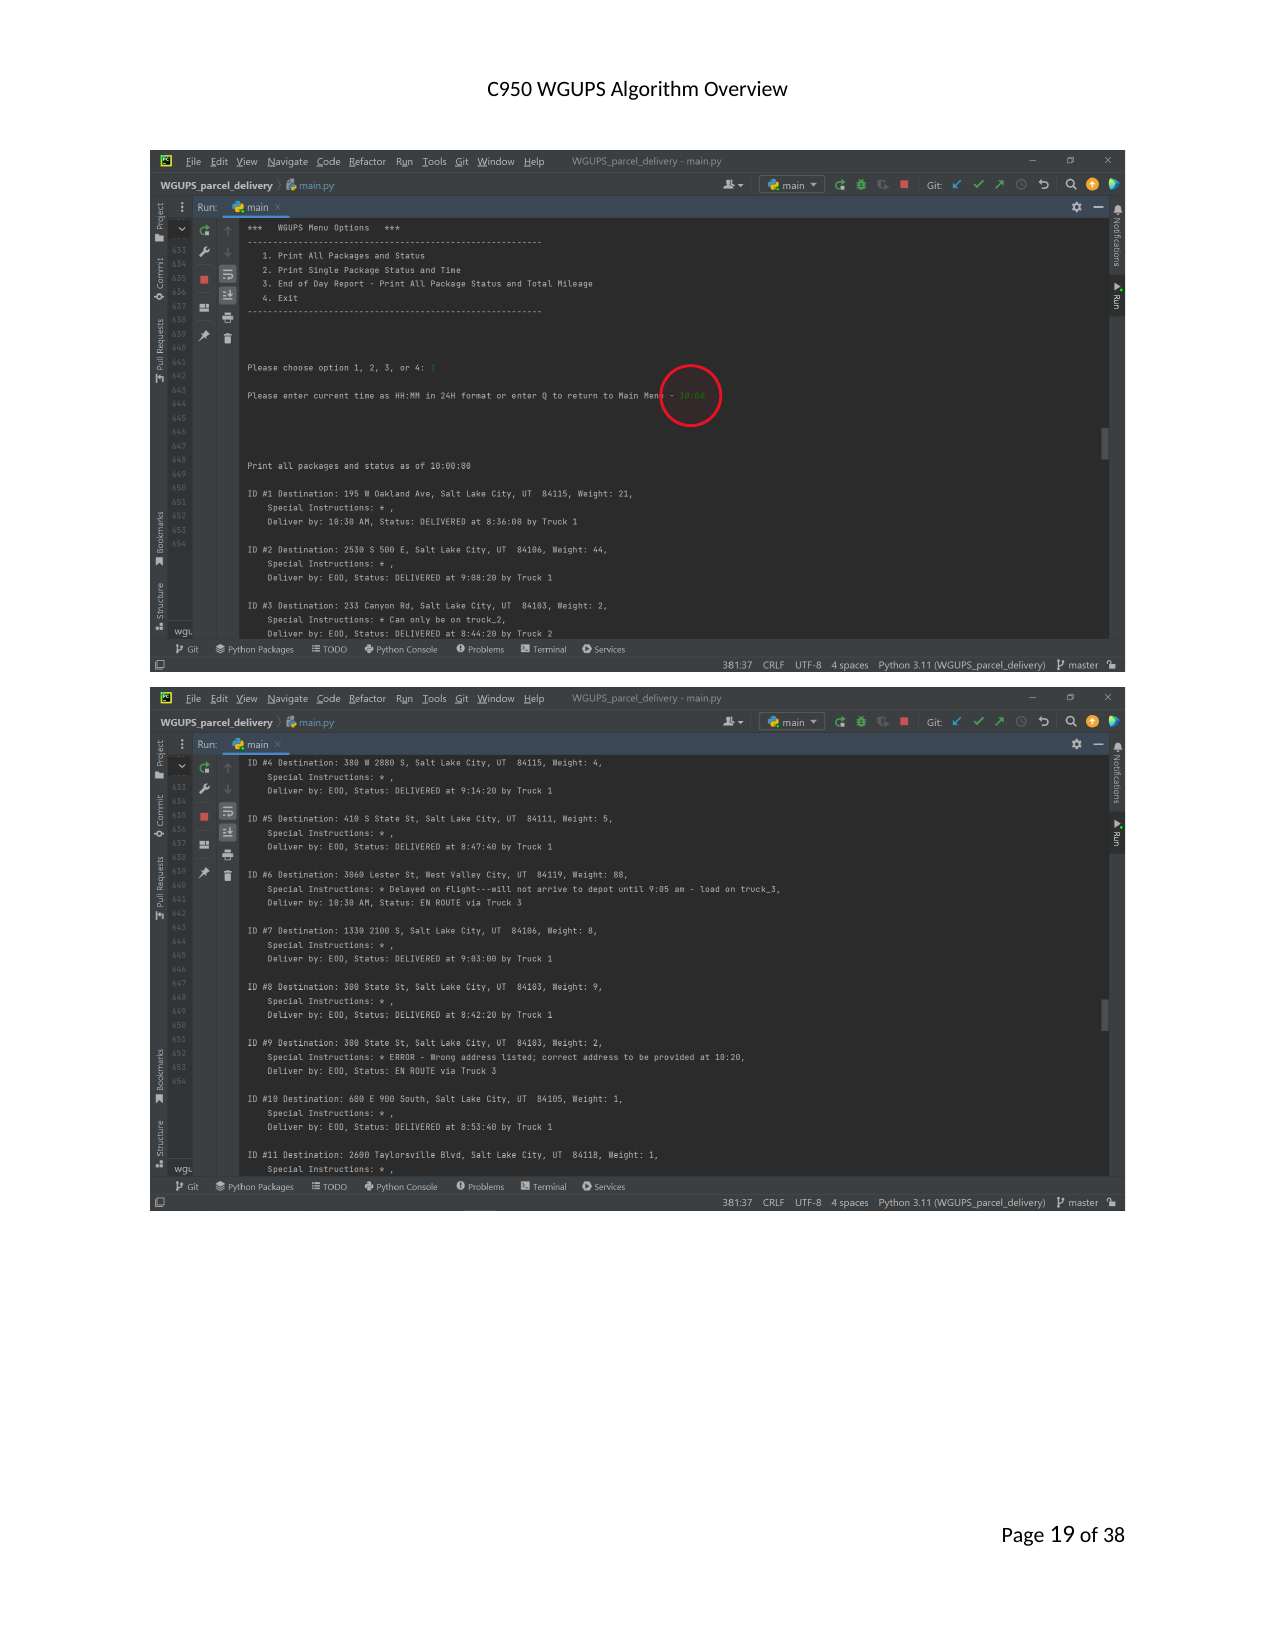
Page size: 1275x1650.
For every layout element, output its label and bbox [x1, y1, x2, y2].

picture [150, 150, 1125, 672]
picture [150, 687, 1125, 1211]
